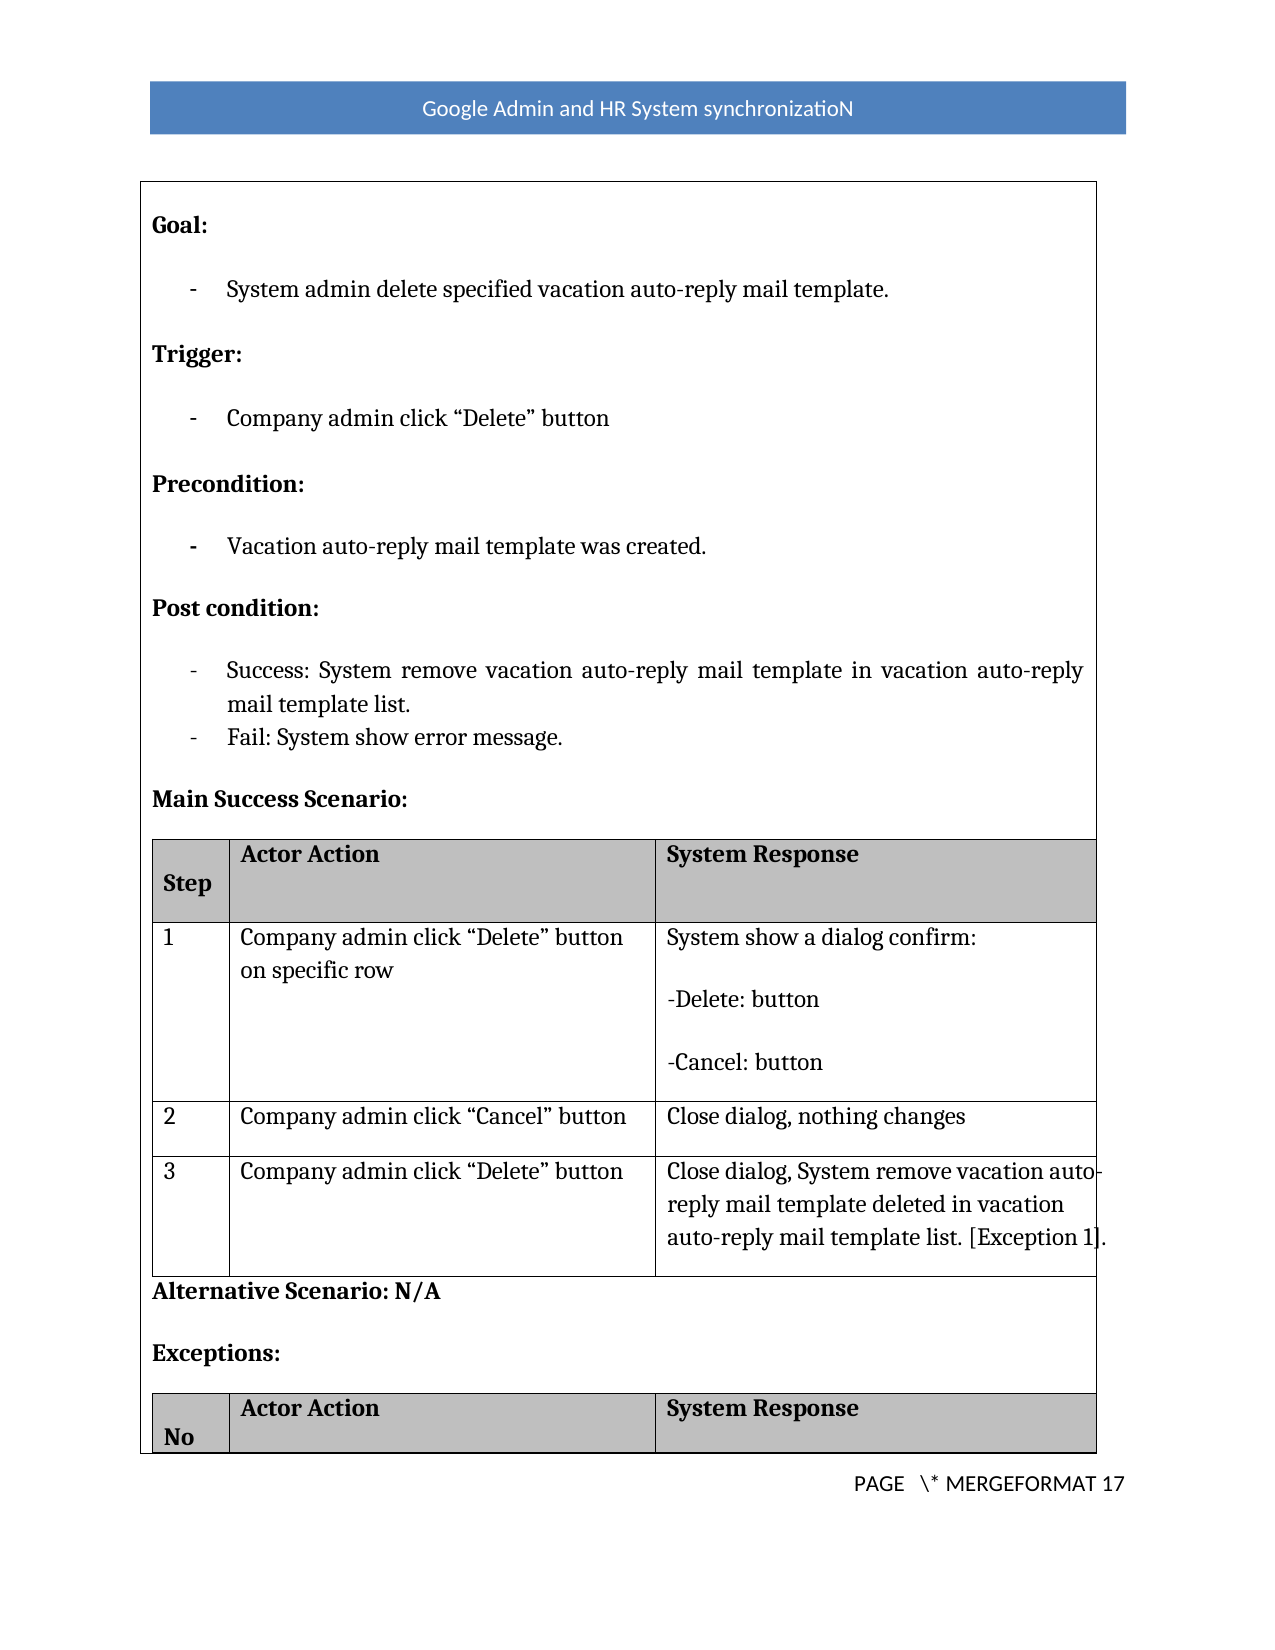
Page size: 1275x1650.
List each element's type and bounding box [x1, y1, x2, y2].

table_cell [141, 182, 1096, 1453]
